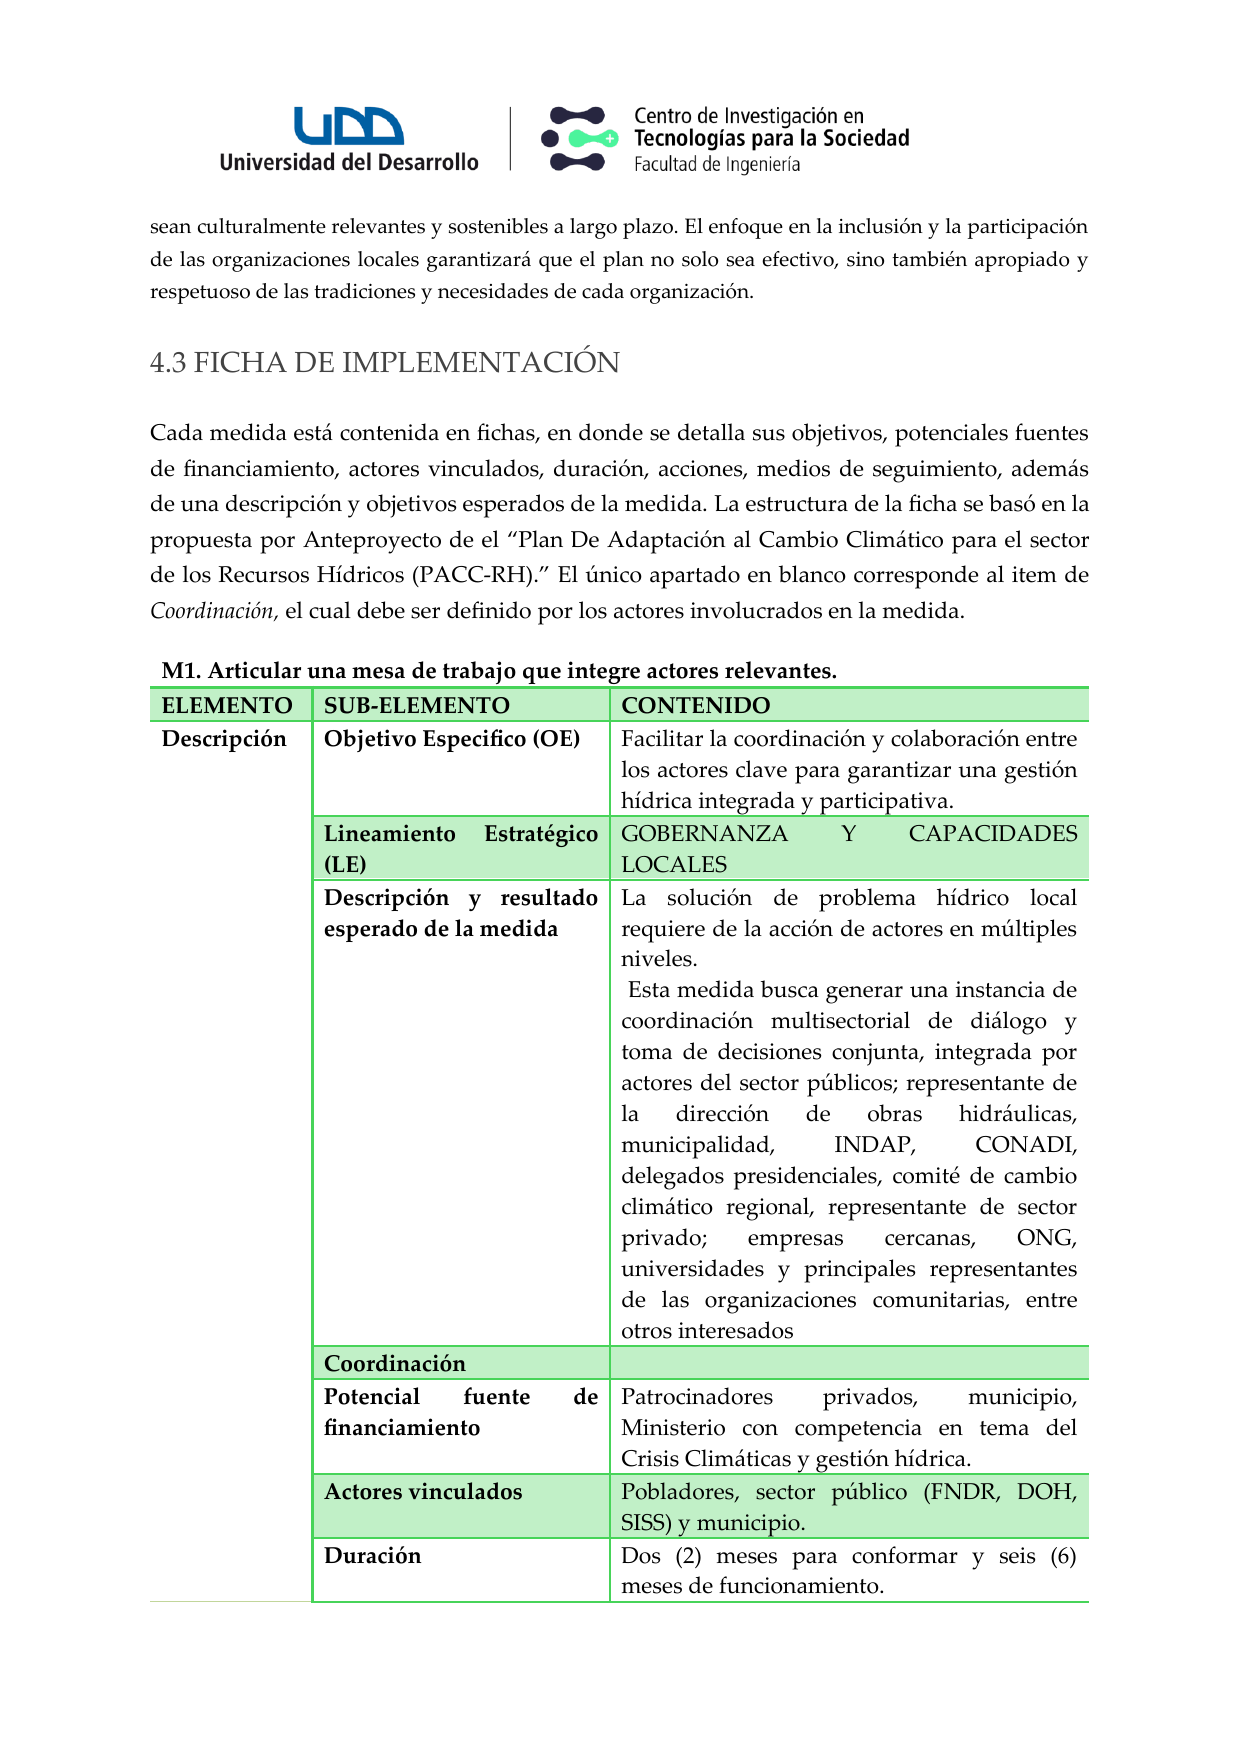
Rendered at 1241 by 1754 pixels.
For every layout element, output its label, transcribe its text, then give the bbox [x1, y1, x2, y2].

table_cell Dos (2) meses para conformar y seis (6) meses de funcionamiento. [611, 1539, 1089, 1601]
table_cell Facilitar la coordinación y colaboración entre los actores clave para garantizar una gestión hídrica integrada y participativa. [611, 722, 1089, 814]
text Cada medida está contenida en fichas, en donde se detalla sus objetivos, potenciales fuentes de financiamiento, actores vinculados, duración, acciones, medios de seguimiento, además de una descripción y objetivos esperados de la medida. La estructura de la ficha se basó en la propuesta por Anteproyecto de el “Plan De Adaptación al Cambio Climático para el sector de los Recursos Hídricos (PACC-RH).” El único apartado en blanco corresponde al item de Coordinación, el cual debe ser definido por los actores involucrados en la medida. [150, 416, 1090, 625]
table_cell [611, 1347, 1089, 1378]
table_cell Coordinación [314, 1347, 609, 1378]
table_cell Patrocinadores privados, municipio, Ministerio con competencia en tema del Crisis Climáticas y gestión hídrica. [611, 1380, 1089, 1473]
table_cell Pobladores, sector público (FNDR, DOH, SISS) y municipio. [611, 1475, 1089, 1537]
table_cell Lineamiento Estratégico (LE) [314, 817, 609, 878]
table_cell Actores vinculados [314, 1475, 609, 1537]
picture [150, 75, 959, 212]
table_cell La solución de problema hídrico local requiere de la acción de actores en múltiples niveles. Esta medida busca generar una instancia de coordinación multisectorial de diálogo y toma de decisiones conjunta, integrada por actores del sector públicos; representante de la dirección de obras hidráulicas, municipalidad, INDAP, CONADI, delegados presidenciales, comité de cambio climático regional, representante de sector privado; empresas cercanas, ONG, universidades y principales representantes de las organizaciones comunitarias, entre otros interesados [611, 881, 1089, 1345]
table_cell GOBERNANZA Y CAPACIDADES LOCALES [611, 817, 1089, 878]
table_cell Potencial fuente de financiamiento [314, 1380, 609, 1473]
table_cell Descripción [150, 722, 311, 1601]
table_header M1. Articular una mesa de trabajo que integre actores relevantes. [150, 654, 1089, 686]
table_cell Duración [314, 1539, 609, 1601]
table_cell ELEMENTO [150, 689, 311, 720]
subtitle 4.3 FICHA DE IMPLEMENTACIÓN [150, 342, 1090, 381]
table_cell Descripción y resultado esperado de la medida [314, 881, 609, 1345]
table_cell SUB-ELEMENTO [314, 689, 609, 720]
table_cell CONTENIDO [611, 689, 1089, 720]
table_cell Objetivo Especifico (OE) [314, 722, 609, 814]
